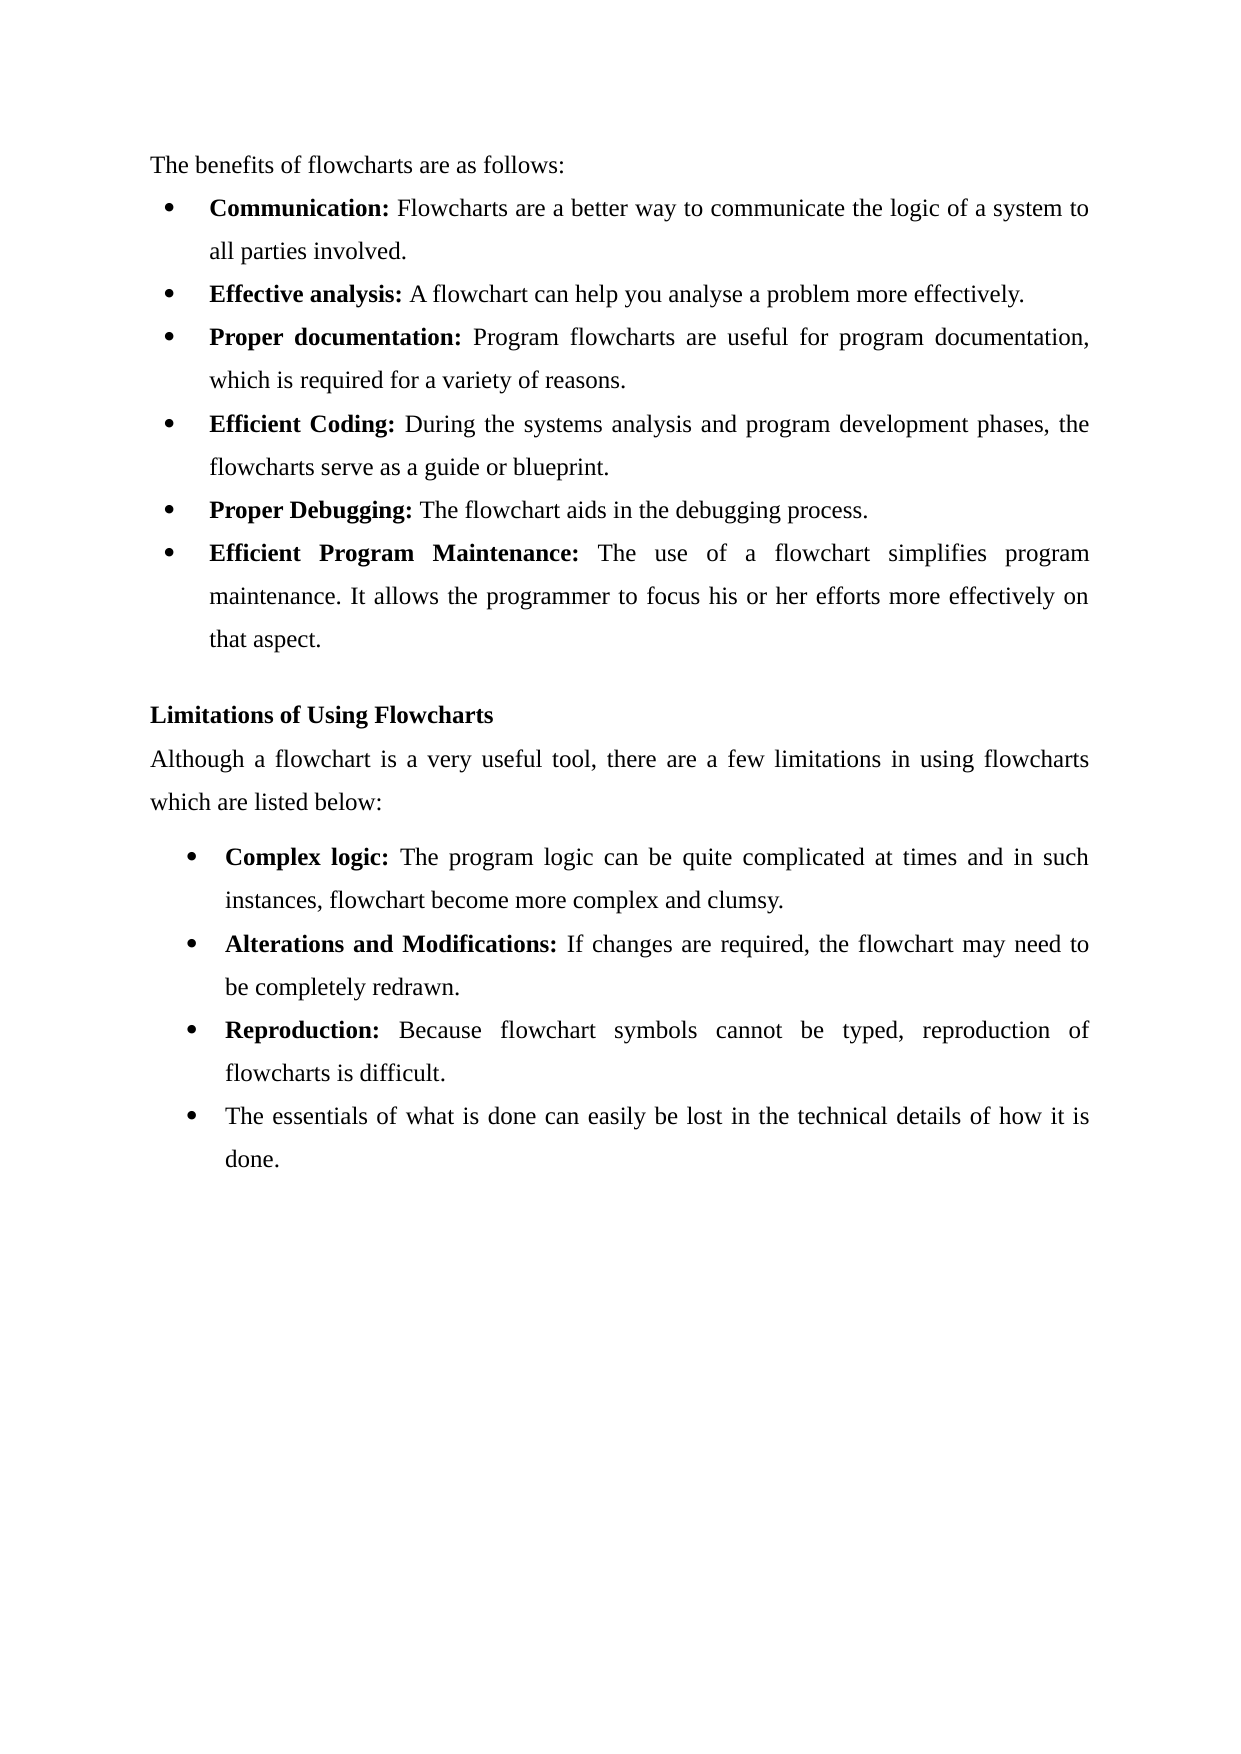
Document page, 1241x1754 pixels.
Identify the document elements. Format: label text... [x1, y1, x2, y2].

text The benefits of flowcharts are as follows: [150, 150, 1090, 179]
list Effective analysis: A flowchart can help you analyse a problem more effectively. [165, 279, 1090, 308]
text Although a flowchart is a very useful tool, there are a few limitations in using flowcharts which are listed below: [150, 744, 1090, 816]
list Proper Debugging: The flowchart aids in the debugging process. [165, 495, 1090, 524]
list Efficient Coding: During the systems analysis and program development phases, the flowcharts serve as a guide or blueprint. [165, 409, 1090, 481]
list Alterations and Modifications: If changes are required, the flowchart may need to be completely redrawn. [187, 929, 1090, 1001]
text Limitations of Using Flowcharts [150, 701, 1090, 729]
list The essentials of what is done can easily be lost in the technical details of how it is done. [187, 1101, 1090, 1173]
list Complex logic: The program logic can be quite complicated at times and in such instances, flowchart become more complex and clumsy. [187, 842, 1090, 914]
list Proper documentation: Program flowcharts are useful for program documentation, which is required for a variety of reasons. [165, 322, 1090, 394]
list Efficient Program Maintenance: The use of a flowchart simplifies program maintenance. It allows the programmer to focus his or her efforts more effectively on that aspect. [165, 538, 1090, 653]
list Communication: Flowcharts are a better way to communicate the logic of a system to all parties involved. [165, 193, 1090, 265]
list Reproduction: Because flowchart symbols cannot be typed, reproduction of flowcharts is difficult. [187, 1015, 1090, 1087]
